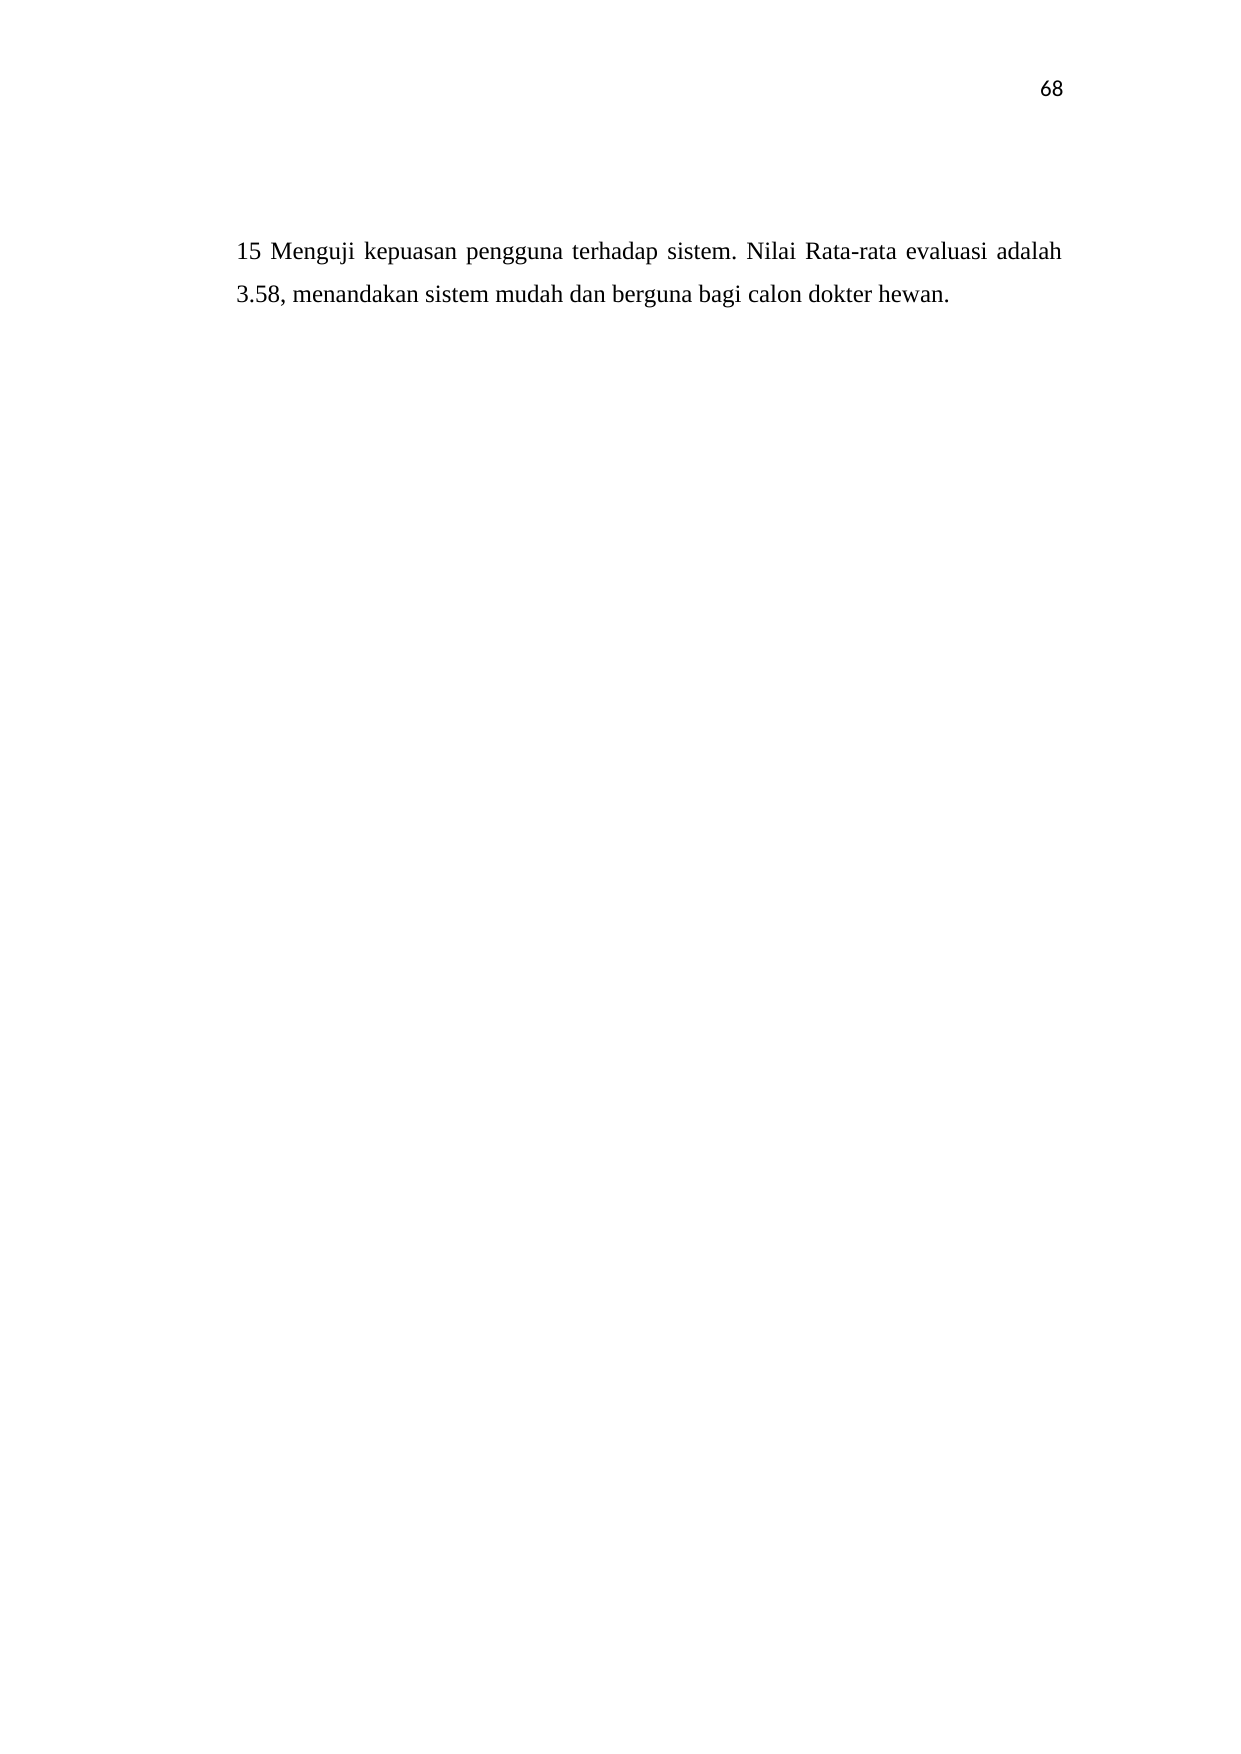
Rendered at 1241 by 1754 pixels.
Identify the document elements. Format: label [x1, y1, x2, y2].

text [236, 236, 1063, 308]
